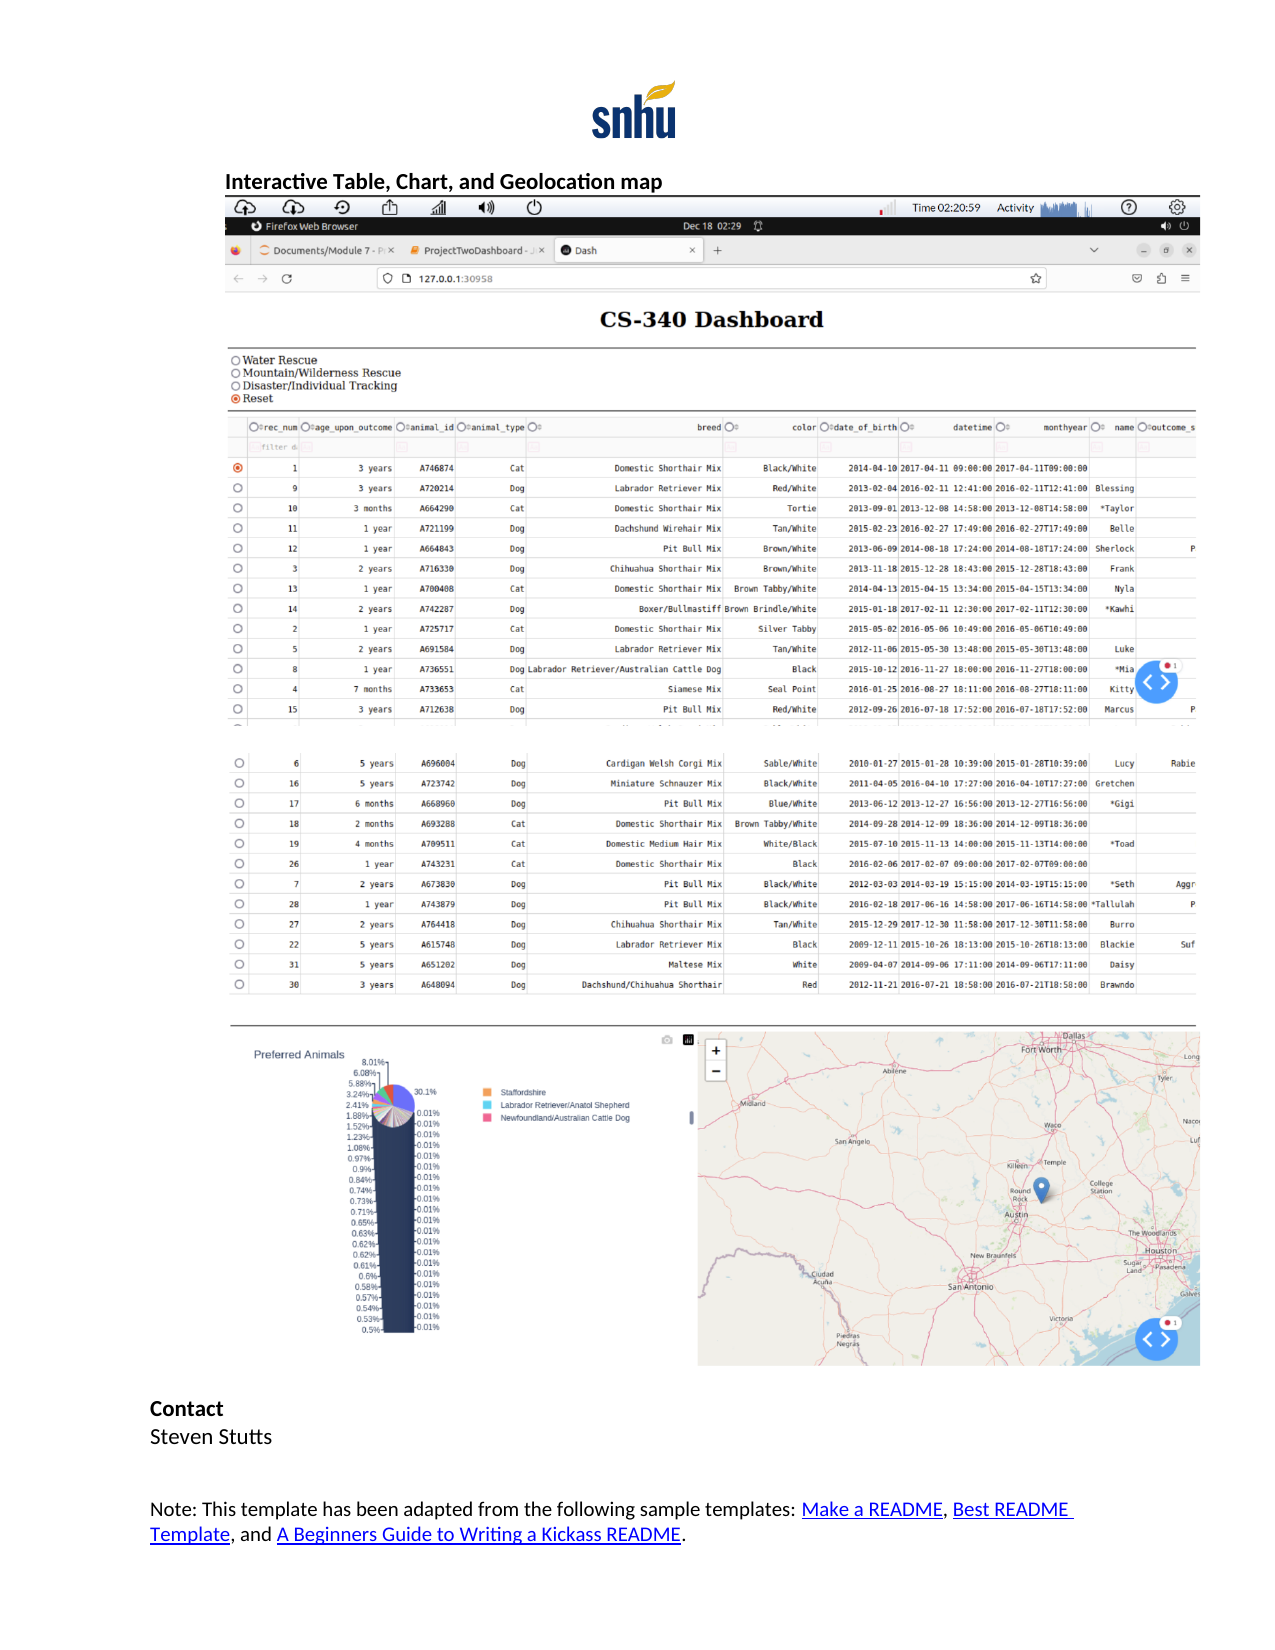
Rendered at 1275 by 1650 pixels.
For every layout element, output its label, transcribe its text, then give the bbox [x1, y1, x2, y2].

text Steven Stutts [150, 1422, 1125, 1450]
picture [225, 1022, 1200, 1366]
picture [225, 195, 1200, 726]
subtitle Contact [150, 1394, 1125, 1422]
text Interactive Table, Chart, and Geolocation map [150, 167, 1125, 195]
picture [573, 75, 702, 147]
picture [225, 753, 1200, 995]
